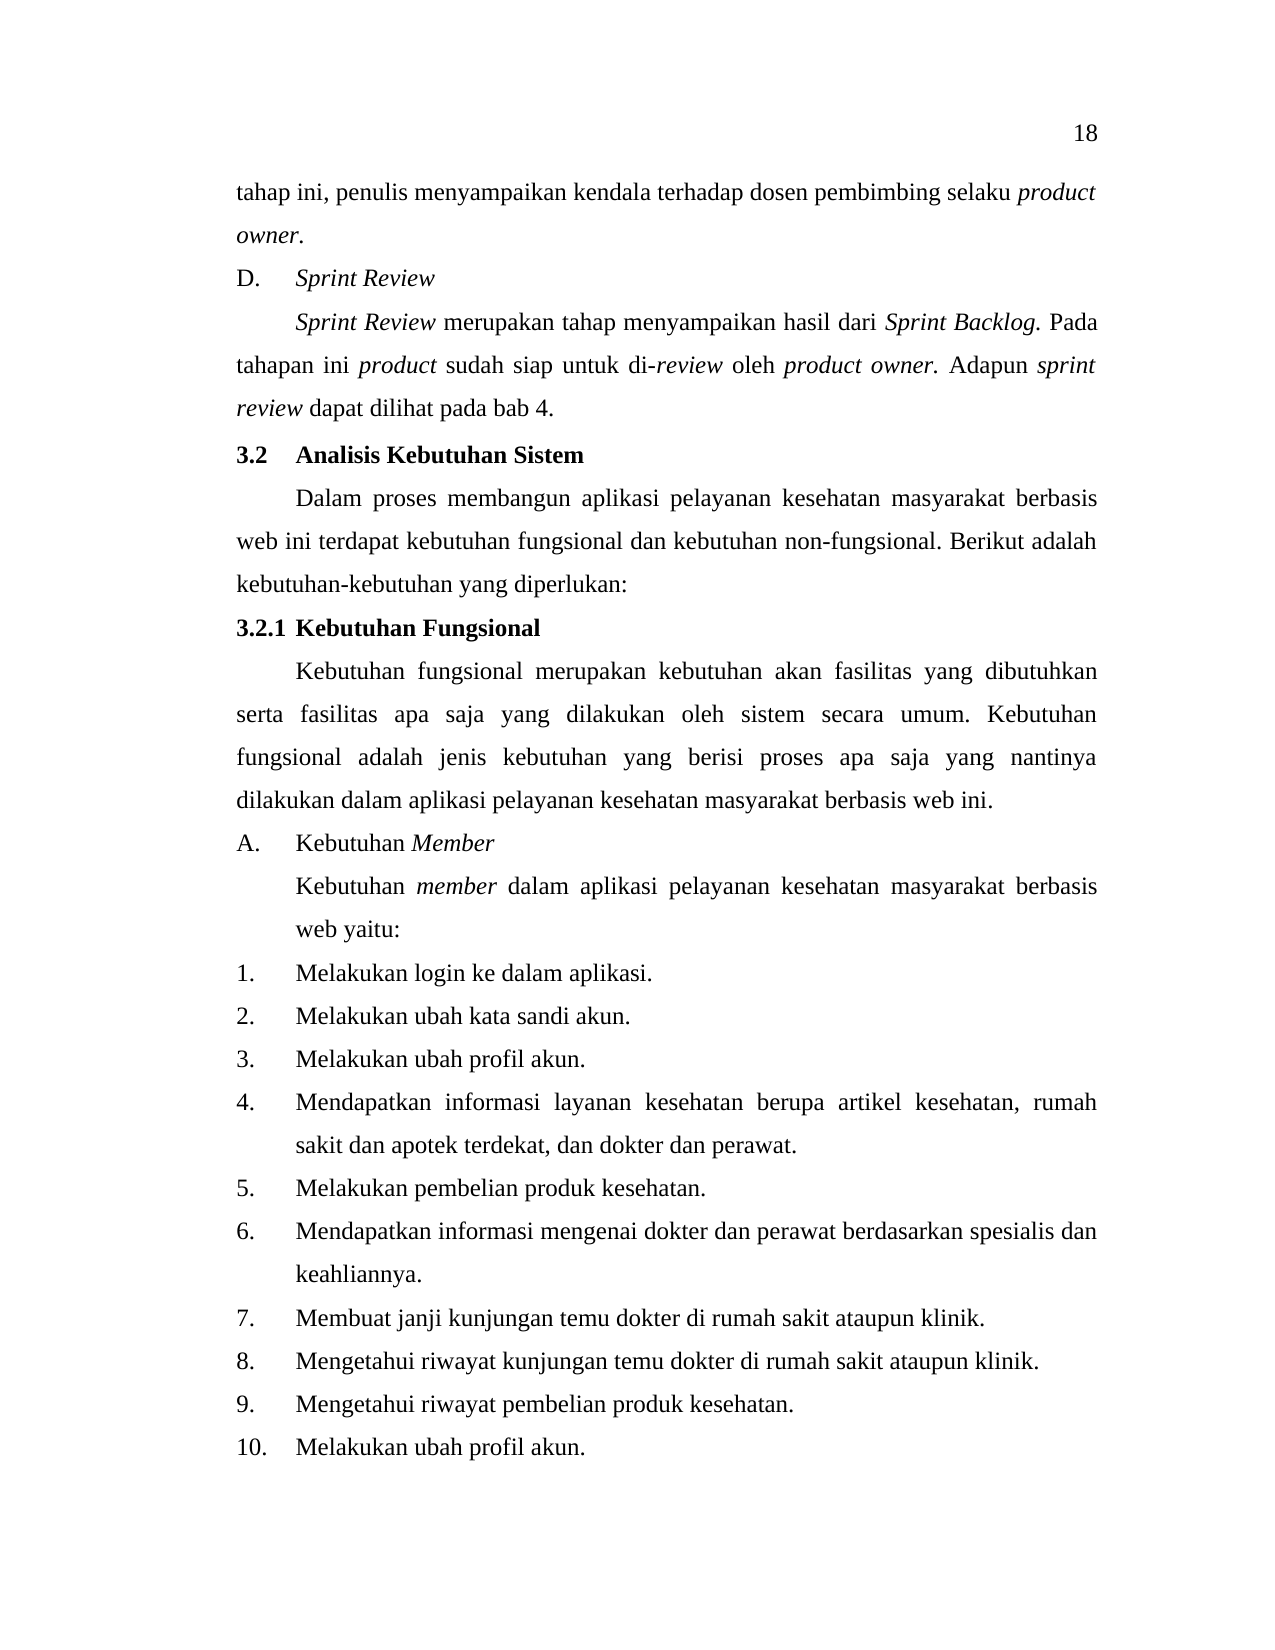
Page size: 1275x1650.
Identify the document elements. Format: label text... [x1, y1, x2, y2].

list Melakukan ubah profil akun. [236, 1044, 1098, 1073]
list Mengetahui riwayat kunjungan temu dokter di rumah sakit ataupun klinik. [236, 1346, 1098, 1374]
list Sprint Review [236, 263, 1098, 292]
text Kebutuhan fungsional merupakan kebutuhan akan fasilitas yang dibutuhkan serta fasilitas apa saja yang dilakukan oleh sistem secara umum. Kebutuhan fungsional adalah jenis kebutuhan yang berisi proses apa saja yang nantinya dilakukan dalam aplikasi pelayanan kesehatan masyarakat berbasis web ini. [236, 656, 1098, 814]
text Dalam proses membangun aplikasi pelayanan kesehatan masyarakat berbasis web ini terdapat kebutuhan fungsional dan kebutuhan non-fungsional. Berikut adalah kebutuhan-kebutuhan yang diperlukan: [236, 483, 1098, 598]
list Melakukan login ke dalam aplikasi. [236, 958, 1098, 986]
list Kebutuhan member dalam aplikasi pelayanan kesehatan masyarakat berbasis web yaitu: [295, 871, 1098, 943]
list Melakukan pembelian produk kesehatan. [236, 1173, 1098, 1202]
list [236, 177, 1098, 249]
list Mendapatkan informasi mengenai dokter dan perawat berdasarkan spesialis dan keahliannya. [236, 1216, 1098, 1288]
subtitle Kebutuhan Fungsional [236, 613, 1098, 641]
list Melakukan ubah profil akun. [236, 1432, 1098, 1461]
list Kebutuhan Member [236, 828, 1098, 857]
list Mengetahui riwayat pembelian produk kesehatan. [236, 1389, 1098, 1418]
list Sprint Review merupakan tahap menyampaikan hasil dari Sprint Backlog. Pada tahapan ini product sudah siap untuk di-review oleh product owner. Adapun sprint review dapat dilihat pada bab 4. [236, 307, 1098, 422]
list Melakukan ubah kata sandi akun. [236, 1001, 1098, 1029]
list Mendapatkan informasi layanan kesehatan berupa artikel kesehatan, rumah sakit dan apotek terdekat, dan dokter dan perawat. [236, 1087, 1098, 1159]
list Membuat janji kunjungan temu dokter di rumah sakit ataupun klinik. [236, 1303, 1098, 1331]
subtitle Analisis Kebutuhan Sistem [236, 440, 1098, 469]
